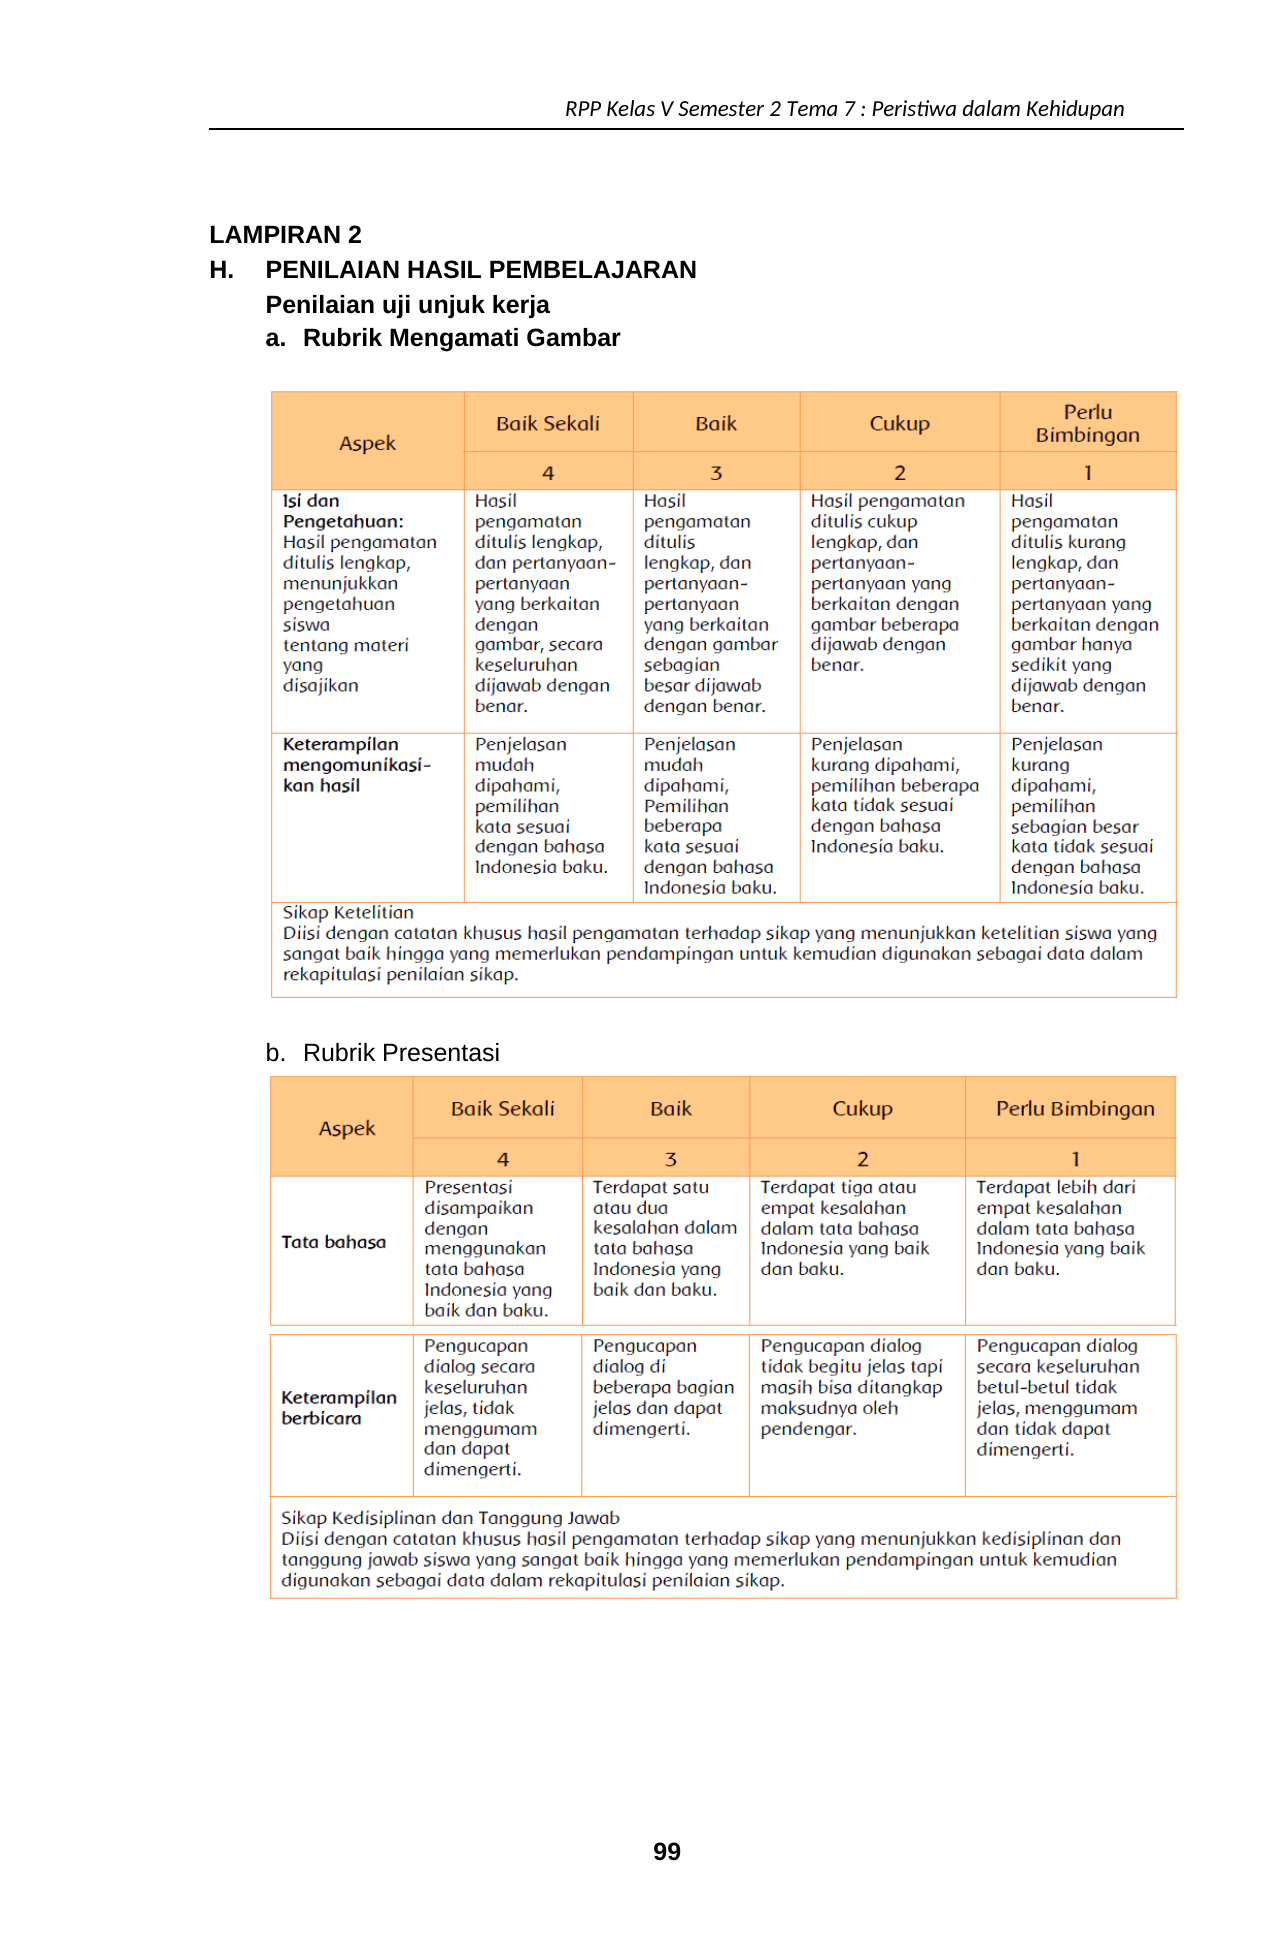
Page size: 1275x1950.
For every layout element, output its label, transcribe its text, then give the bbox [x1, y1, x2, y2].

text H. PENILAIAN HASIL PEMBELAJARAN [209, 255, 1125, 284]
list Rubrik Mengamati Gambar [265, 323, 1125, 352]
list Rubrik Presentasi [265, 1038, 1125, 1066]
text LAMPIRAN 2 [209, 220, 1125, 249]
text Penilaian uji unjuk kerja [265, 290, 1125, 319]
